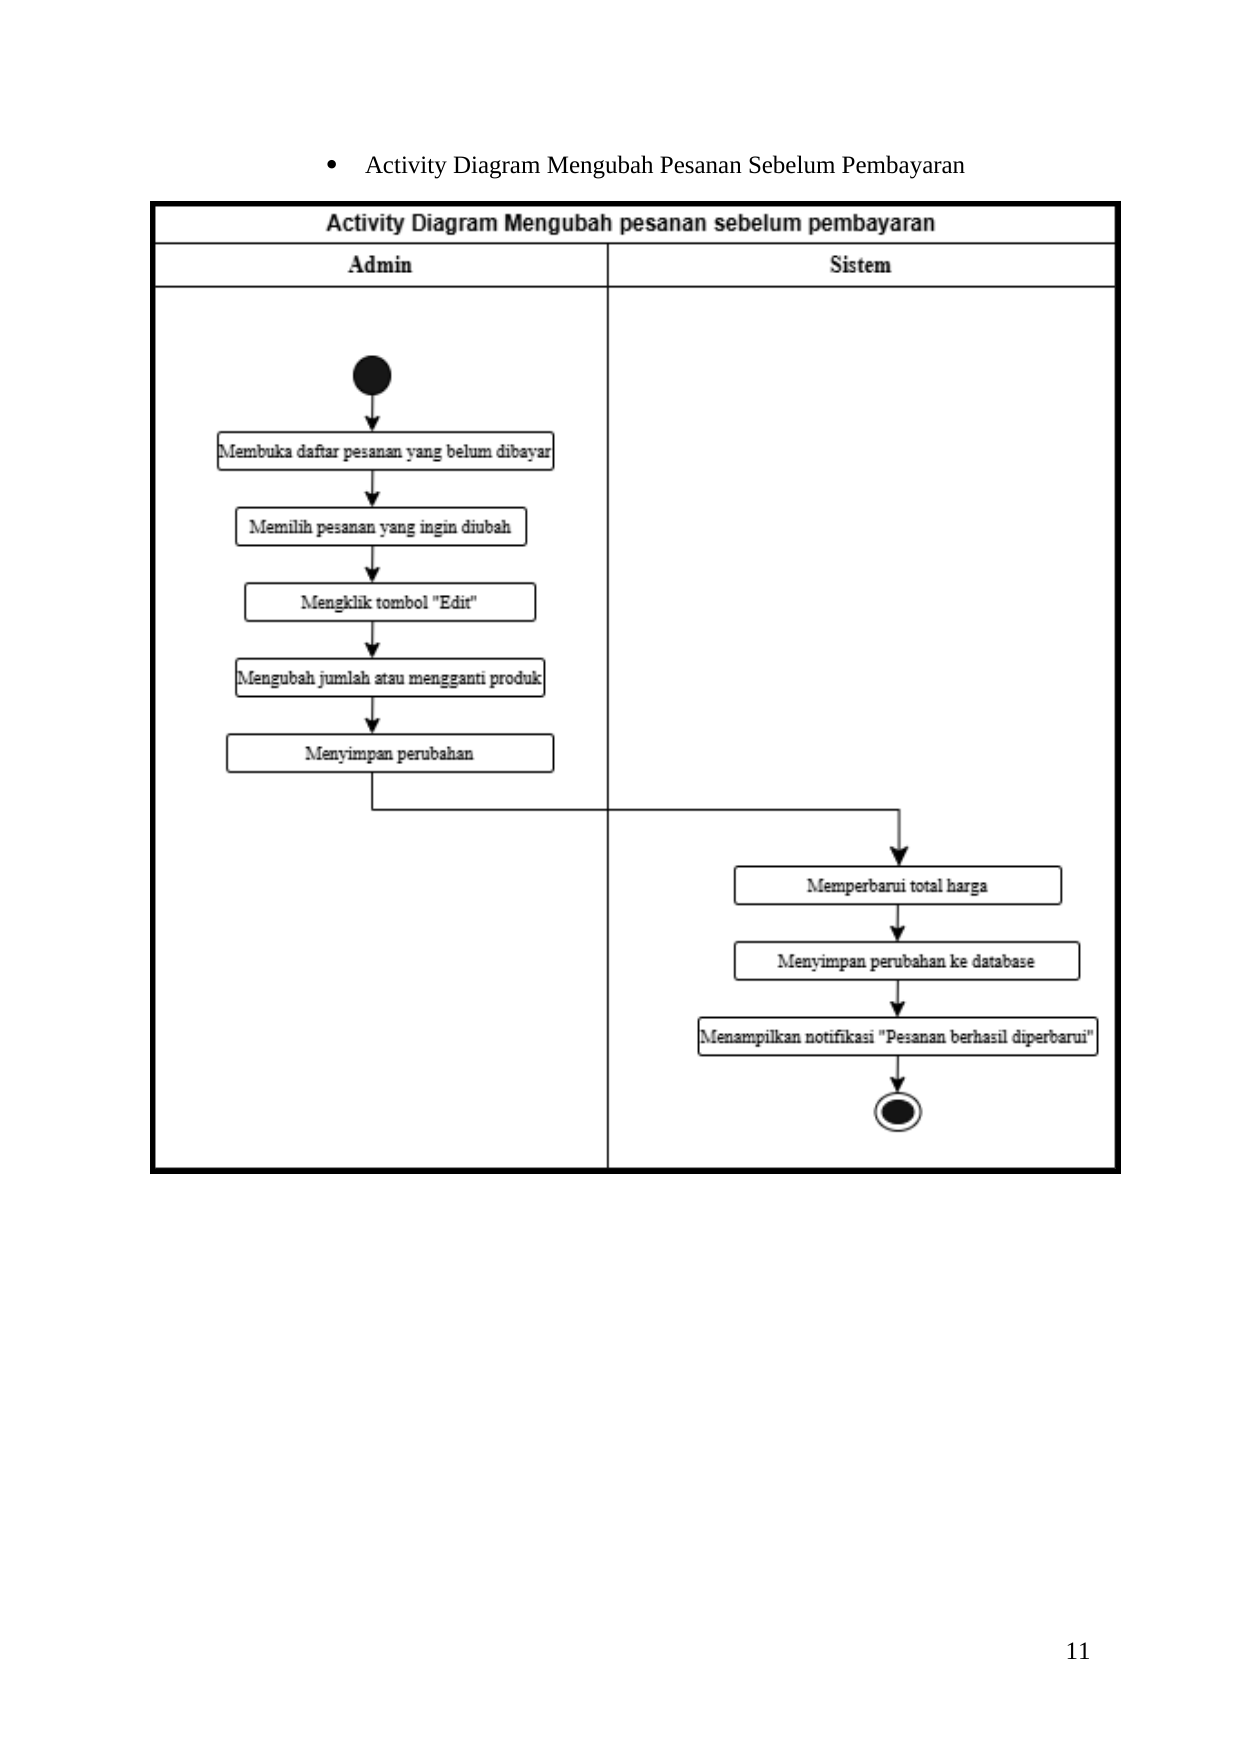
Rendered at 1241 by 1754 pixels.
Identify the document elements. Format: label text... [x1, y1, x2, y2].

list Activity Diagram Mengubah Pesanan Sebelum Pembayaran [327, 150, 1090, 179]
picture [155, 205, 1116, 1169]
